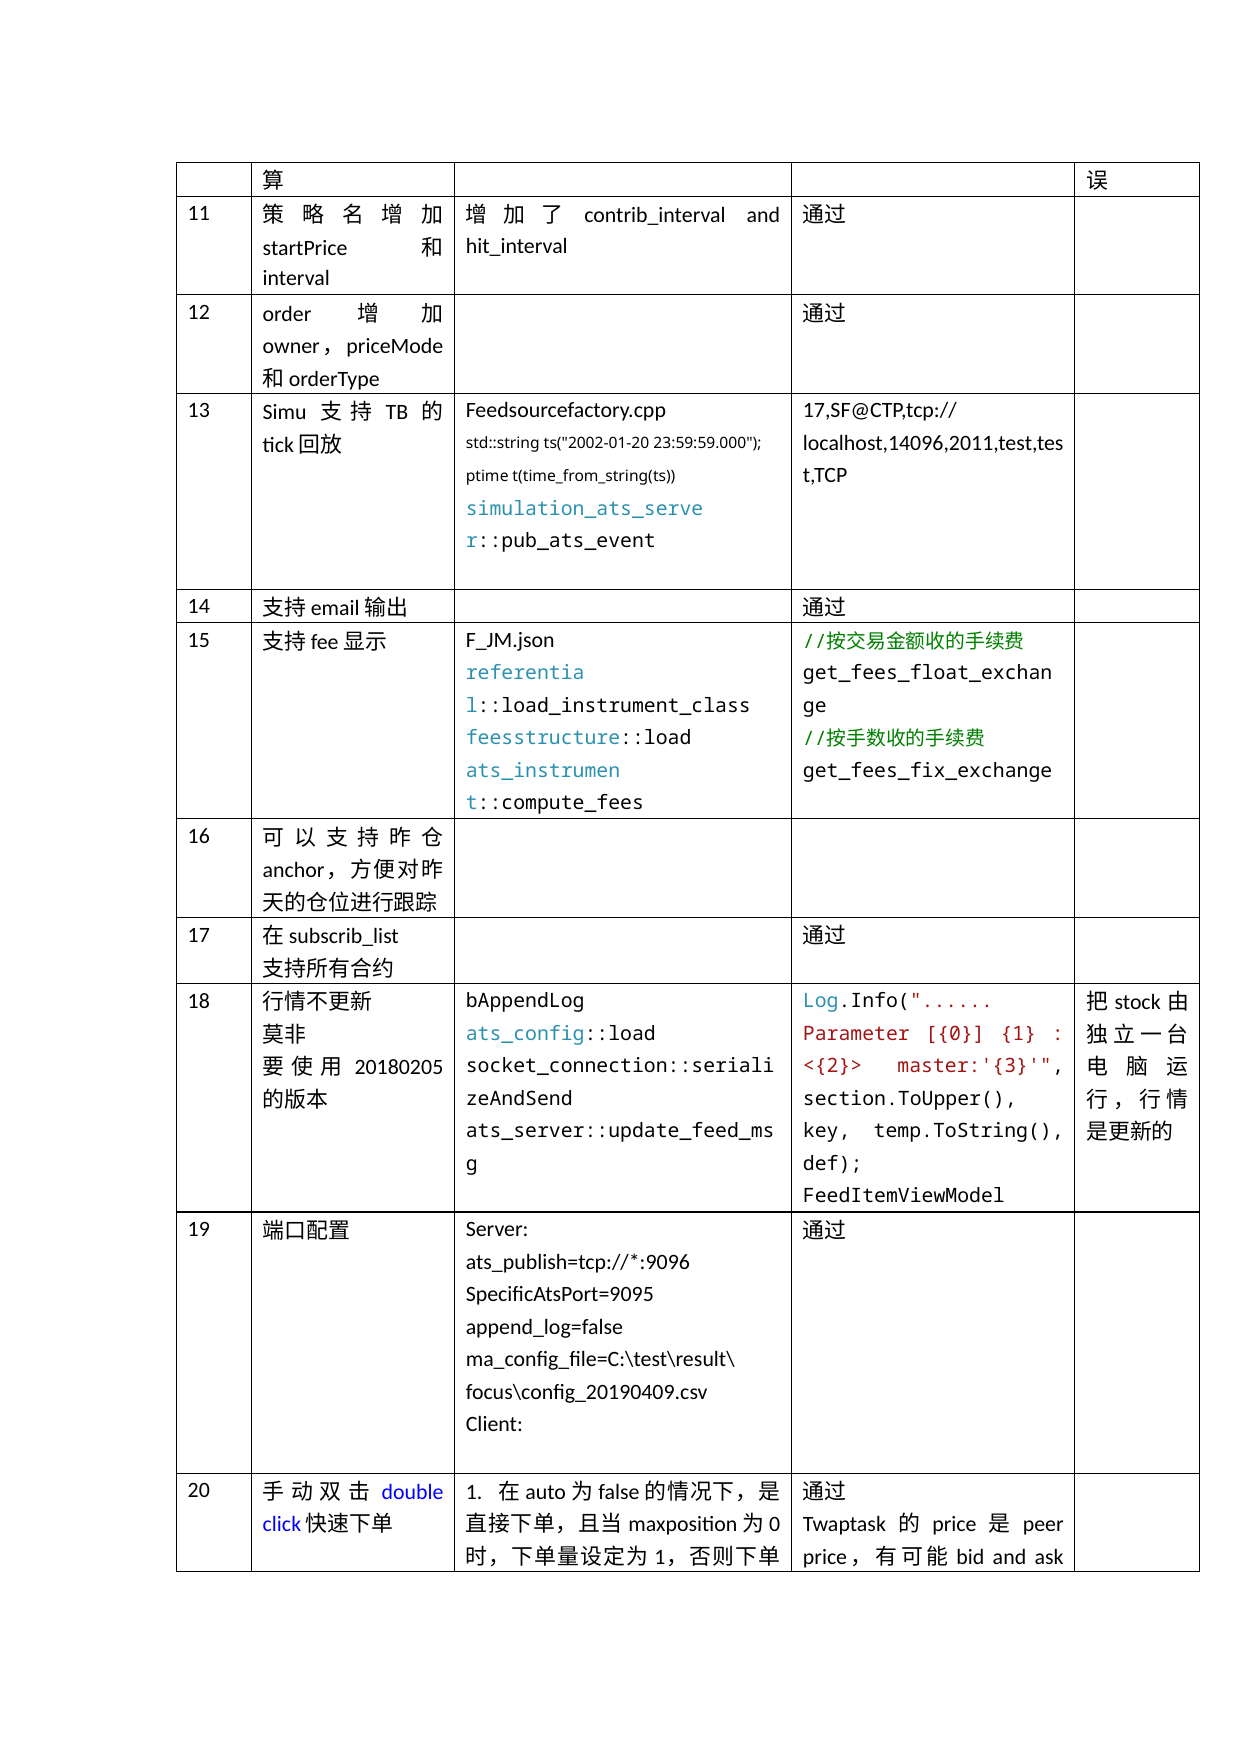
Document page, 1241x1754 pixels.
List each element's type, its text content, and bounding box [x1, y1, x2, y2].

table_cell [1075, 819, 1199, 917]
table_cell 通过 [792, 918, 1074, 983]
table_cell 把stock由独立一台电脑运行，行情是更新的 [1075, 984, 1199, 1211]
table_cell [1075, 1213, 1199, 1472]
table_cell [455, 295, 791, 393]
table_cell F_JM.json referential::load_instrument_class feesstructure::load ats_instrument::compute_fees [455, 623, 791, 818]
table_cell [1075, 1474, 1199, 1571]
table_cell order增加owner，priceMode和orderType [252, 295, 454, 393]
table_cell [455, 1474, 791, 1571]
table_cell 通过， [792, 163, 1074, 196]
table_cell [455, 590, 791, 622]
table_cell 策略名增加startPrice和interval [252, 197, 454, 294]
table_cell 如果股票停盘可能会计算错误 [1075, 163, 1199, 196]
table_cell 行情不更新 莫非 要使用20180205的版本 [252, 984, 454, 1211]
table_cell 19 [177, 1213, 251, 1472]
table_cell 11 [177, 197, 251, 294]
table_cell bAppendLog ats_config::load socket_connection::serializeAndSend ats_server::update_feed_msg [455, 984, 791, 1211]
table_cell 通过 [792, 1213, 1074, 1472]
table_cell 可以支持昨仓anchor，方便对昨天的仓位进行跟踪 [252, 819, 454, 917]
table_cell Log.Info("...... Parameter [{0}] {1} : <{2}> master:'{3}'", section.ToUpper(), key, temp.ToString(), def); FeedItemViewModel [792, 984, 1074, 1211]
table_cell Server: ats_publish=tcp://*:9096 SpecificAtsPort=9095 append_log=false ma_config_file=C:\test\result\focus\config_20190409.csv Client: [455, 1213, 791, 1472]
table_cell [1075, 623, 1199, 818]
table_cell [252, 163, 454, 196]
table_cell [455, 918, 791, 983]
table_cell Simu支持TB的tick回放 [252, 394, 454, 589]
table_cell Feedsourcefactory.cpp std::string ts("2002-01-20 23:59:59.000"); ptime t(time_from_string(ts)) simulation_ats_server::pub_ats_event [455, 394, 791, 589]
table_cell [1075, 918, 1199, 983]
table_cell 支持fee显示 [252, 623, 454, 818]
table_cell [252, 1474, 454, 1571]
table_cell 通过 [792, 197, 1074, 294]
table_cell [1075, 295, 1199, 393]
table_cell [455, 819, 791, 917]
table_cell 17,SF@CTP,tcp://localhost,14096,2011,test,test,TCP [792, 394, 1074, 589]
table_cell 通过 [792, 295, 1074, 393]
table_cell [792, 1474, 1074, 1571]
table_cell [1075, 590, 1199, 622]
table_cell 在subscrib_list 支持所有合约 [252, 918, 454, 983]
table_cell 14 [177, 590, 251, 622]
table_cell [1075, 197, 1199, 294]
table_cell [1075, 394, 1199, 589]
table_cell 16 [177, 819, 251, 917]
table_cell //按交易金额收的手续费 get_fees_float_exchange //按手数收的手续费 get_fees_fix_exchange [792, 623, 1074, 818]
table_cell 15 [177, 623, 251, 818]
table_cell 13 [177, 394, 251, 589]
table_cell 端口配置 [252, 1213, 454, 1472]
table_cell 增加了contrib_interval and hit_interval [455, 197, 791, 294]
table_cell 支持email输出 [252, 590, 454, 622]
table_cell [455, 163, 791, 196]
table_cell [792, 819, 1074, 917]
table_cell 通过 [792, 590, 1074, 622]
table_cell 17 [177, 918, 251, 983]
table_cell 10 [177, 163, 251, 196]
table_cell 12 [177, 295, 251, 393]
table_cell 20 [177, 1474, 251, 1571]
table_cell 18 [177, 984, 251, 1211]
